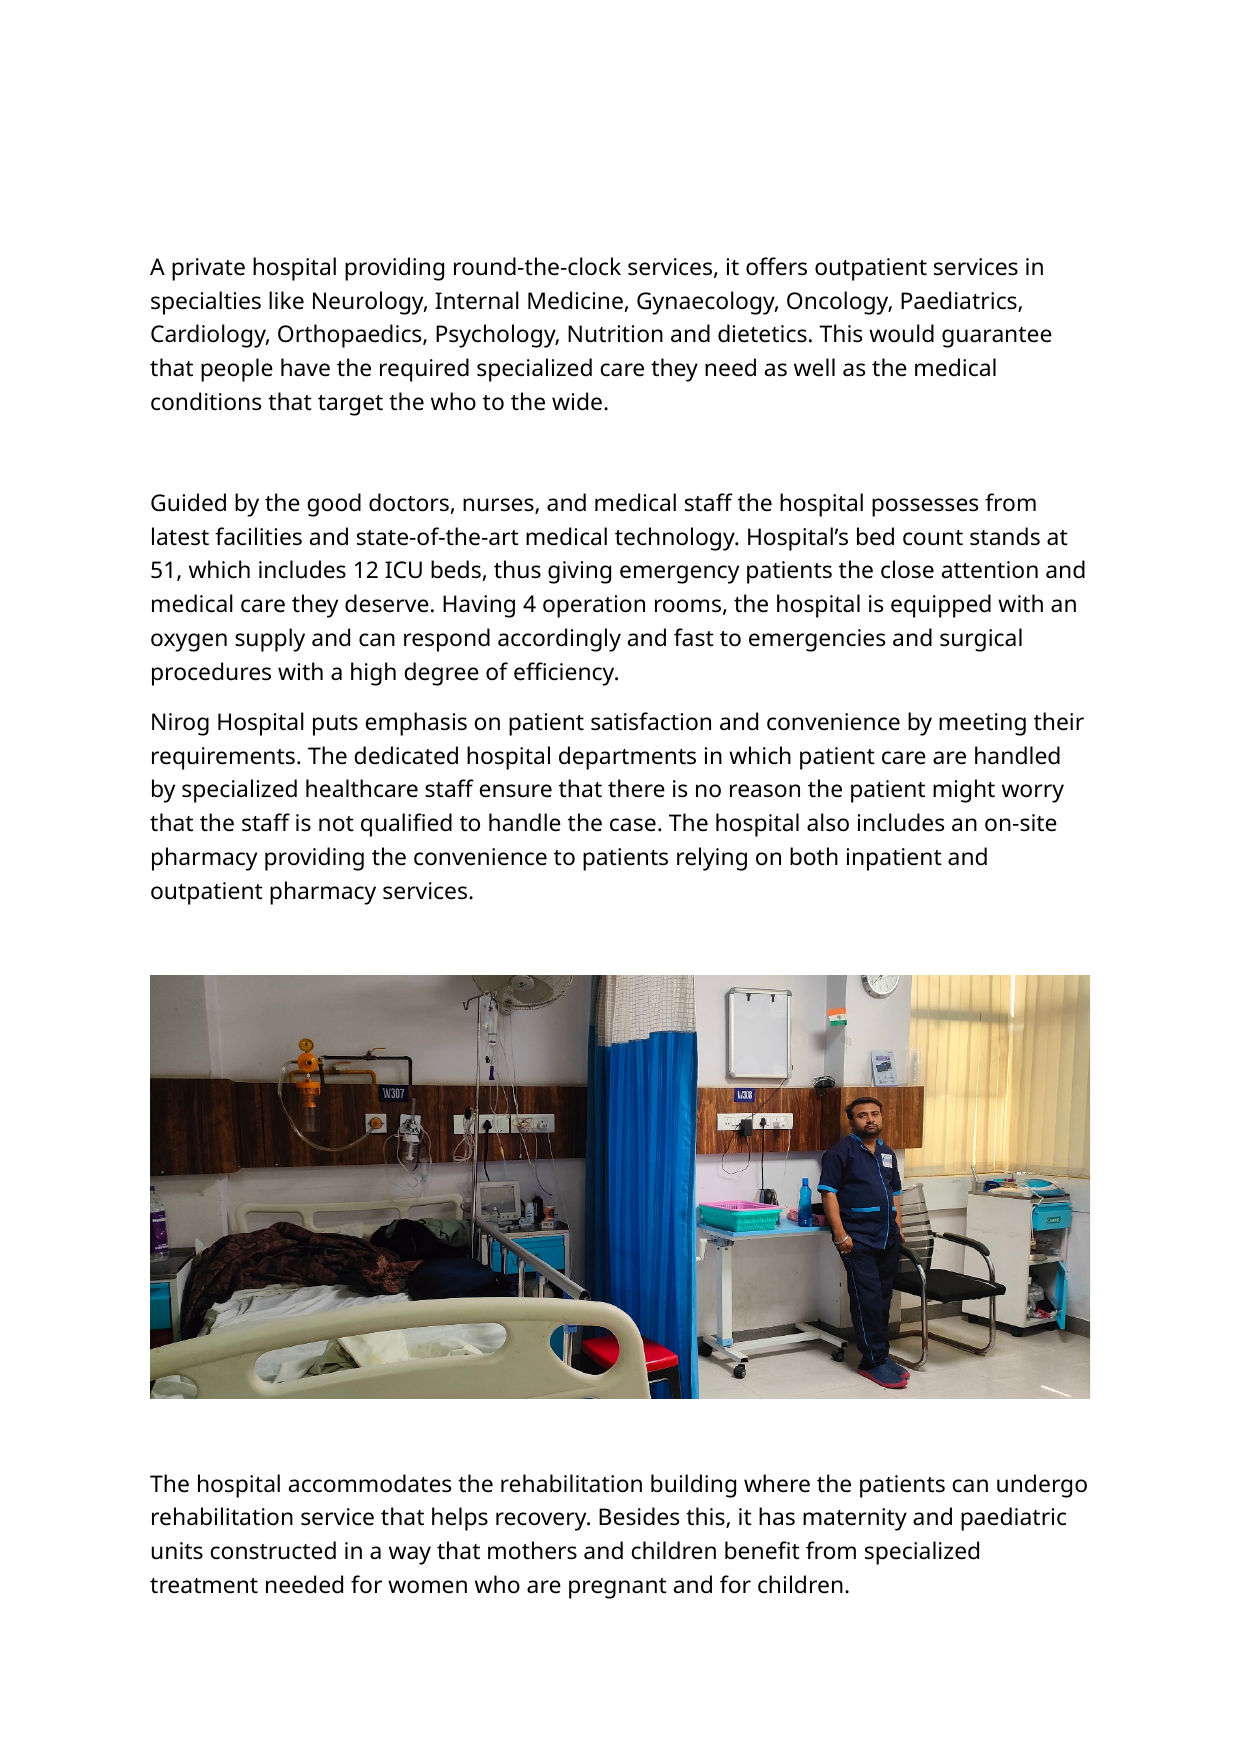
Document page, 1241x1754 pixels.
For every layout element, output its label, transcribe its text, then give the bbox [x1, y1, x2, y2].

text The hospital accommodates the rehabilitation building where the patients can undergo rehabilitation service that helps recovery. Besides this, it has maternity and paediatric units constructed in a way that mothers and children benefit from specialized treatment needed for women who are pregnant and for children. [150, 1468, 1090, 1600]
text Nirog Hospital puts emphasis on patient satisfaction and convenience by meeting their requirements. The dedicated hospital departments in which patient care are handled by specialized healthcare staff ensure that there is no reason the patient might worry that the staff is not qualified to handle the case. The hospital also includes an on-site pharmacy providing the convenience to patients relying on both inpatient and outpatient pharmacy services. [150, 706, 1090, 906]
text A private hospital providing round-the-clock services, it offers outpatient services in specialties like Neurology, Internal Medicine, Gynaecology, Oncology, Paediatrics, Cardiology, Orthopaedics, Psychology, Nutrition and dietetics. This would guarantee that people have the required specialized care they need as well as the medical conditions that target the who to the wide. [150, 251, 1090, 417]
picture [150, 1306, 161, 1320]
picture [150, 975, 1091, 1399]
text Guided by the good doctors, nurses, and medical staff the hospital possesses from latest facilities and state-of-the-art medical technology. Hospital’s bed count stands at 51, which includes 12 ICU beds, thus giving emergency patients the close attention and medical care they deserve. Having 4 operation rooms, the hospital is equipped with an oxygen supply and can respond accordingly and fast to emergencies and surgical procedures with a high degree of efficiency. [150, 487, 1090, 687]
